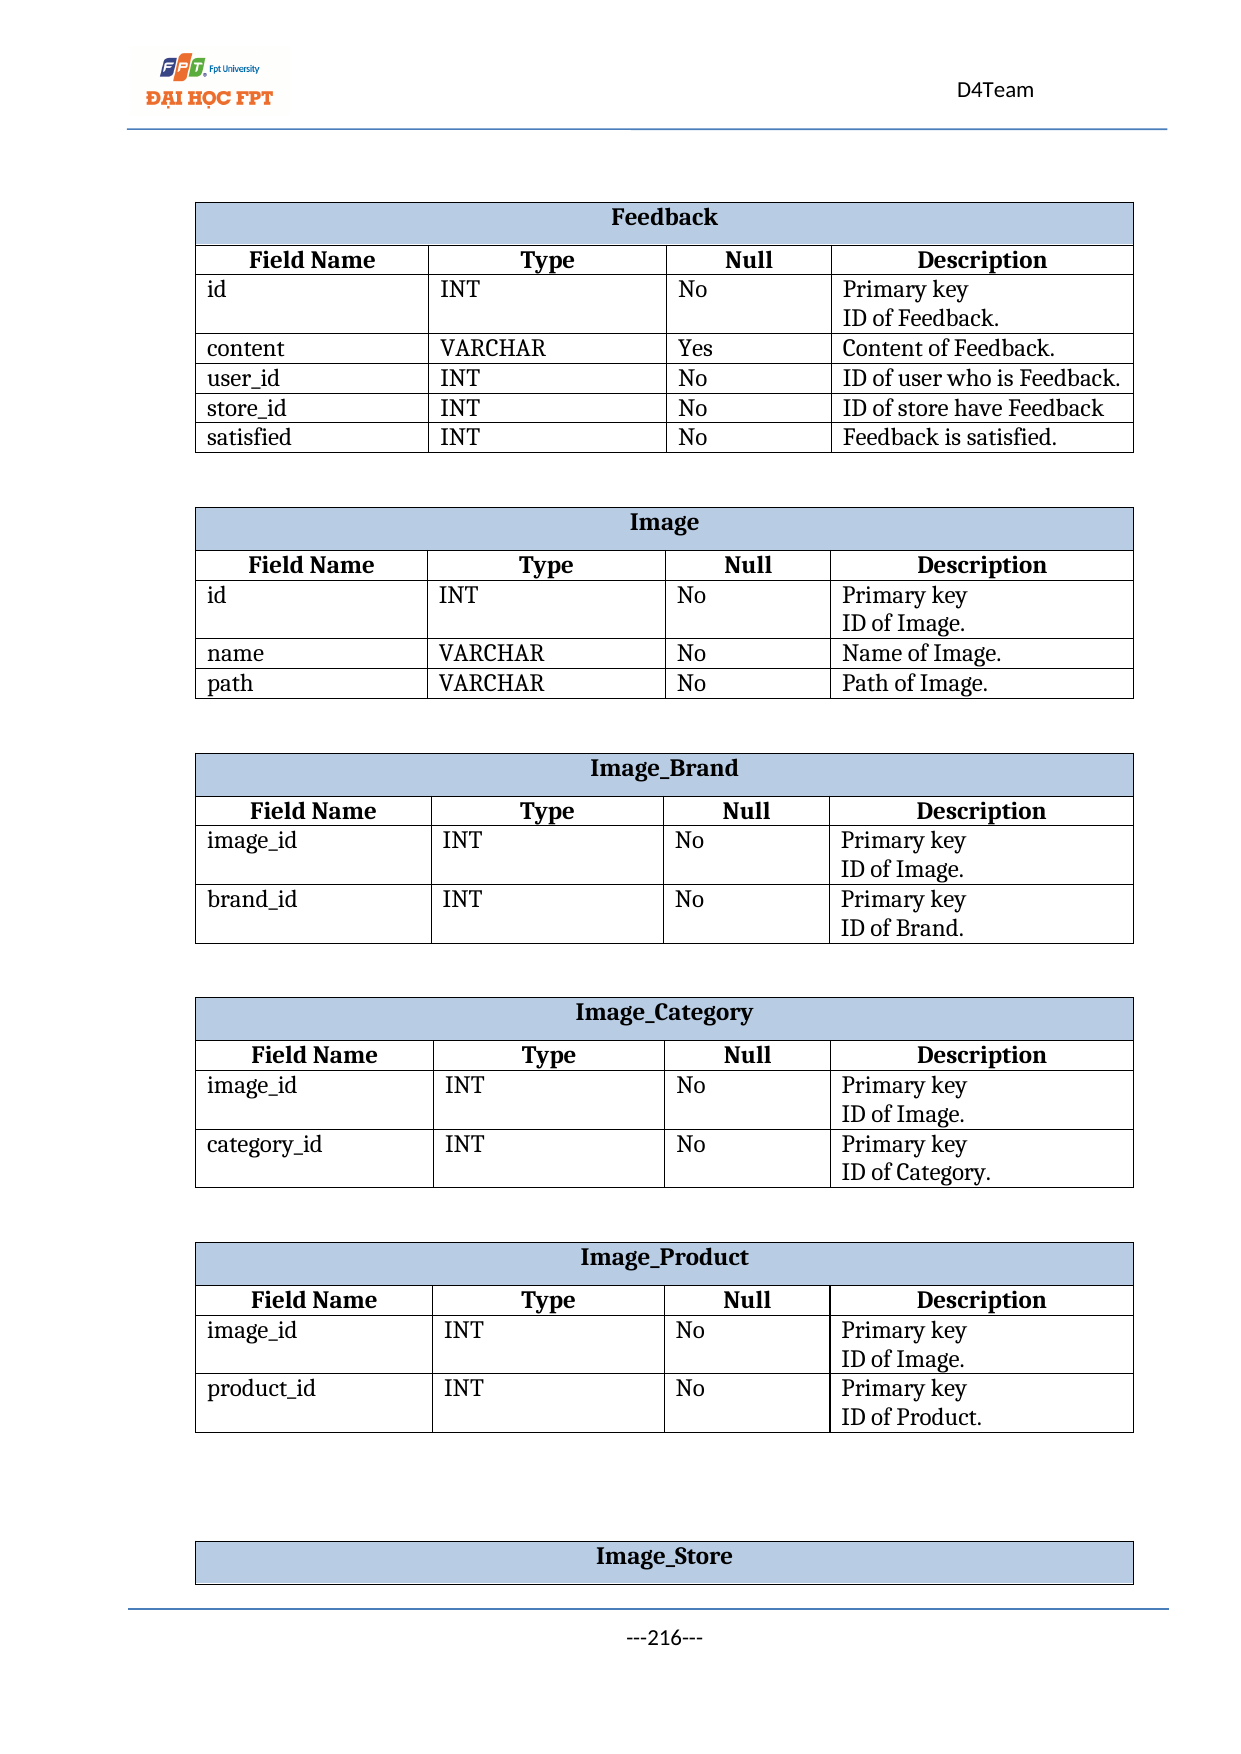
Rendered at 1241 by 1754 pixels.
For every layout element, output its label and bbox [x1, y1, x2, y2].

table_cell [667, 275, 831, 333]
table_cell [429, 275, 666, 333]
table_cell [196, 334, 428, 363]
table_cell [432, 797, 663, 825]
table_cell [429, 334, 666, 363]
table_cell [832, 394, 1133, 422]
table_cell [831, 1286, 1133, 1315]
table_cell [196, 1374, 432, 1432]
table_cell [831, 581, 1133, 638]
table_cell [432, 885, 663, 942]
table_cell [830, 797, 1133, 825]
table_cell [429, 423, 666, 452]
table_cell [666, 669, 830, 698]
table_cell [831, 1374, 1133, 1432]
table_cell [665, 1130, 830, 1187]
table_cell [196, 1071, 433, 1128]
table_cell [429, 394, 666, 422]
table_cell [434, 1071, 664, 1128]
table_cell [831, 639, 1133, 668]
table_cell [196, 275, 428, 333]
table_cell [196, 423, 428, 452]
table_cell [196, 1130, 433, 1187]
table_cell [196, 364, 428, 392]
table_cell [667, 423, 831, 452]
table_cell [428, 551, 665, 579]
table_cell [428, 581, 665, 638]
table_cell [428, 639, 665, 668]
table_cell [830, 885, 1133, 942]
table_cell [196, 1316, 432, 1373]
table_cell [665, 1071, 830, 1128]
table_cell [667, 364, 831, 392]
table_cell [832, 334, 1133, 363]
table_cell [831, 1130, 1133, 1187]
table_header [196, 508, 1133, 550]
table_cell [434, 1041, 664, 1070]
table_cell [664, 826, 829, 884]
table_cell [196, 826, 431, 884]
picture [129, 46, 290, 116]
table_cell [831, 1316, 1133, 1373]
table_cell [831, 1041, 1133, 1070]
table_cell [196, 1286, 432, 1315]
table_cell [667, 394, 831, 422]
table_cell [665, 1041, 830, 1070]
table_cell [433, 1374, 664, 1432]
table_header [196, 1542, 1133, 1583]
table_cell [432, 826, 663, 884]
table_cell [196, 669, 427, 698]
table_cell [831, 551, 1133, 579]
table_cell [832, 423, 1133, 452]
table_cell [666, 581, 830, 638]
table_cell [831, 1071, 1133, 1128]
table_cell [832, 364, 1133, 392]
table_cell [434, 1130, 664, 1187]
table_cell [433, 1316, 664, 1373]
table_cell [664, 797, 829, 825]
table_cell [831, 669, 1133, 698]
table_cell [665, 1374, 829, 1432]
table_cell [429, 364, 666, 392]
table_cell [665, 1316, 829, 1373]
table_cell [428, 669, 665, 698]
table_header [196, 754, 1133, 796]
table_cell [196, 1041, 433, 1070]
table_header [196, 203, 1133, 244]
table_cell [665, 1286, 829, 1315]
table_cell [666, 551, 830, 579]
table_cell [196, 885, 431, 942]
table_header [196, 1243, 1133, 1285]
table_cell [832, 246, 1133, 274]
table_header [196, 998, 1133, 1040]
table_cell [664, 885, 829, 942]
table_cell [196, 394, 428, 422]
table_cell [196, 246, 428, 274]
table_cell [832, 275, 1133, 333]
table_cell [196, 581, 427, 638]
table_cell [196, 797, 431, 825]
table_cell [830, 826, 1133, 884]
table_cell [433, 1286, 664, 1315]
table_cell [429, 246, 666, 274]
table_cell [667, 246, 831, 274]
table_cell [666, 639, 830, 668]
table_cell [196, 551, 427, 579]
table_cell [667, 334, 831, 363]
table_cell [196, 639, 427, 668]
